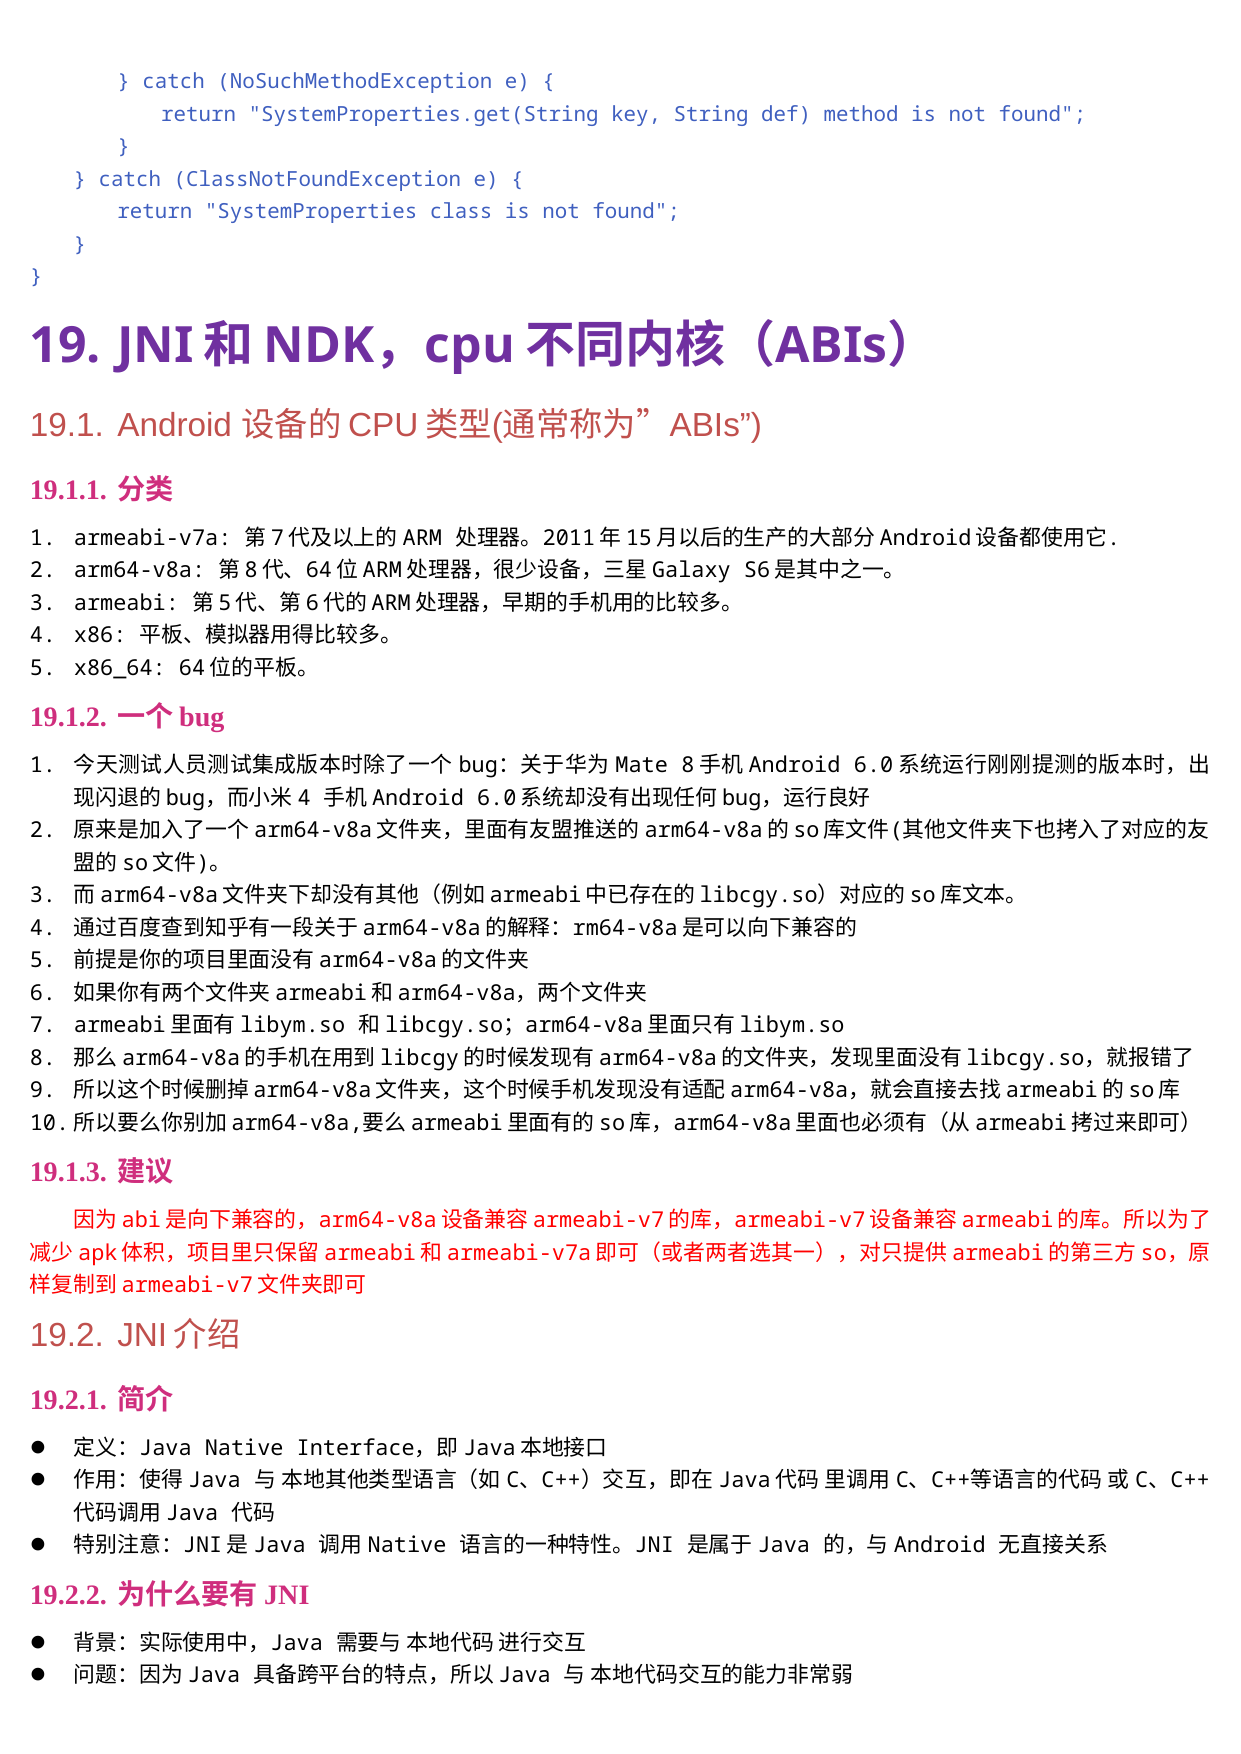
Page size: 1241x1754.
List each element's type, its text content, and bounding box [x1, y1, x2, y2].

list 作用：使得Java 与 本地其他类型语言（如C、C++）交互，即在 Java代码 里调用 C、C++等语言的代码 或 C、C++代码调用 Java 代码 [29, 1462, 1211, 1527]
subtitle JNI和NDK，cpu不同内核（ABIs） [29, 292, 1211, 389]
subtitle 简介 [29, 1364, 1211, 1429]
list armeabi里面有libym.so 和 libcgy.so；arm64-v8a里面只有libym.so [29, 1007, 1211, 1039]
list 特别注意：JNI是 Java 调用 Native 语言的一种特性。JNI 是属于 Java 的，与 Android 无直接关系 [29, 1527, 1211, 1559]
list 原来是加入了一个arm64-v8a文件夹，里面有友盟推送的arm64-v8a的so库文件(其他文件夹下也拷入了对应的友盟的so文件)。 [29, 812, 1211, 877]
text } [29, 129, 1211, 162]
text } catch (ClassNotFoundException e) { [29, 162, 1211, 194]
text return "SystemProperties.get(String key, String def) method is not found"; [29, 97, 1211, 129]
subtitle 一个bug [29, 682, 1211, 747]
list 今天测试人员测试集成版本时除了一个bug：关于华为 Mate 8手机Android 6.0系统运行刚刚提测的版本时，出现闪退的bug，而小米 4 手机Android 6.0系统却没有出现任何bug，运行良好 [29, 747, 1211, 812]
text } [29, 227, 1211, 259]
subtitle 建议 [29, 1137, 1211, 1202]
text } [29, 259, 1211, 292]
list armeabi: 第5代、第6代的ARM处理器，早期的手机用的比较多。 [29, 584, 1211, 617]
list 通过百度查到知乎有一段关于arm64-v8a的解释：rm64-v8a是可以向下兼容的 [29, 909, 1211, 942]
text return "SystemProperties class is not found"; [29, 194, 1211, 227]
list 所以要么你别加arm64-v8a,要么armeabi里面有的so库，arm64-v8a里面也必须有（从armeabi拷过来即可） [29, 1104, 1211, 1137]
list x86: 平板、模拟器用得比较多。 [29, 617, 1211, 649]
list 问题：因为 Java 具备跨平台的特点，所以Java 与 本地代码交互的能力非常弱 [29, 1657, 1211, 1689]
text 因为abi是向下兼容的，arm64-v8a设备兼容armeabi-v7的库，armeabi-v7设备兼容armeabi的库。所以为了减少apk体积，项目里只保留armeabi和armeabi-v7a即可（或者两者选其一），对只提供armeabi的第三方so，原样复制到armeabi-v7文件夹即可 [29, 1202, 1211, 1299]
list 如果你有两个文件夹armeabi和arm64-v8a，两个文件夹 [29, 974, 1211, 1007]
list 定义：Java Native Interface，即 Java本地接口 [29, 1429, 1211, 1462]
subtitle 分类 [29, 454, 1211, 519]
list 前提是你的项目里面没有arm64-v8a的文件夹 [29, 942, 1211, 974]
list armeabi-v7a: 第7代及以上的 ARM 处理器。2011年15月以后的生产的大部分Android设备都使用它. [29, 519, 1211, 552]
list 那么arm64-v8a的手机在用到libcgy的时候发现有arm64-v8a的文件夹，发现里面没有libcgy.so，就报错了 [29, 1039, 1211, 1072]
list 背景：实际使用中，Java 需要与 本地代码 进行交互 [29, 1624, 1211, 1657]
subtitle Android 设备的CPU类型(通常称为”ABIs”) [29, 389, 1211, 454]
subtitle 为什么要有 JNI [29, 1559, 1211, 1624]
list x86_64: 64位的平板。 [29, 649, 1211, 682]
list 而arm64-v8a文件夹下却没有其他（例如armeabi中已存在的libcgy.so）对应的so库文本。 [29, 877, 1211, 909]
text } catch (NoSuchMethodException e) { [29, 64, 1211, 97]
list 所以这个时候删掉arm64-v8a文件夹，这个时候手机发现没有适配arm64-v8a，就会直接去找armeabi的so库 [29, 1072, 1211, 1104]
subtitle JNI介绍 [29, 1299, 1211, 1364]
list arm64-v8a: 第8代、64位ARM处理器，很少设备，三星 Galaxy S6是其中之一。 [29, 552, 1211, 584]
